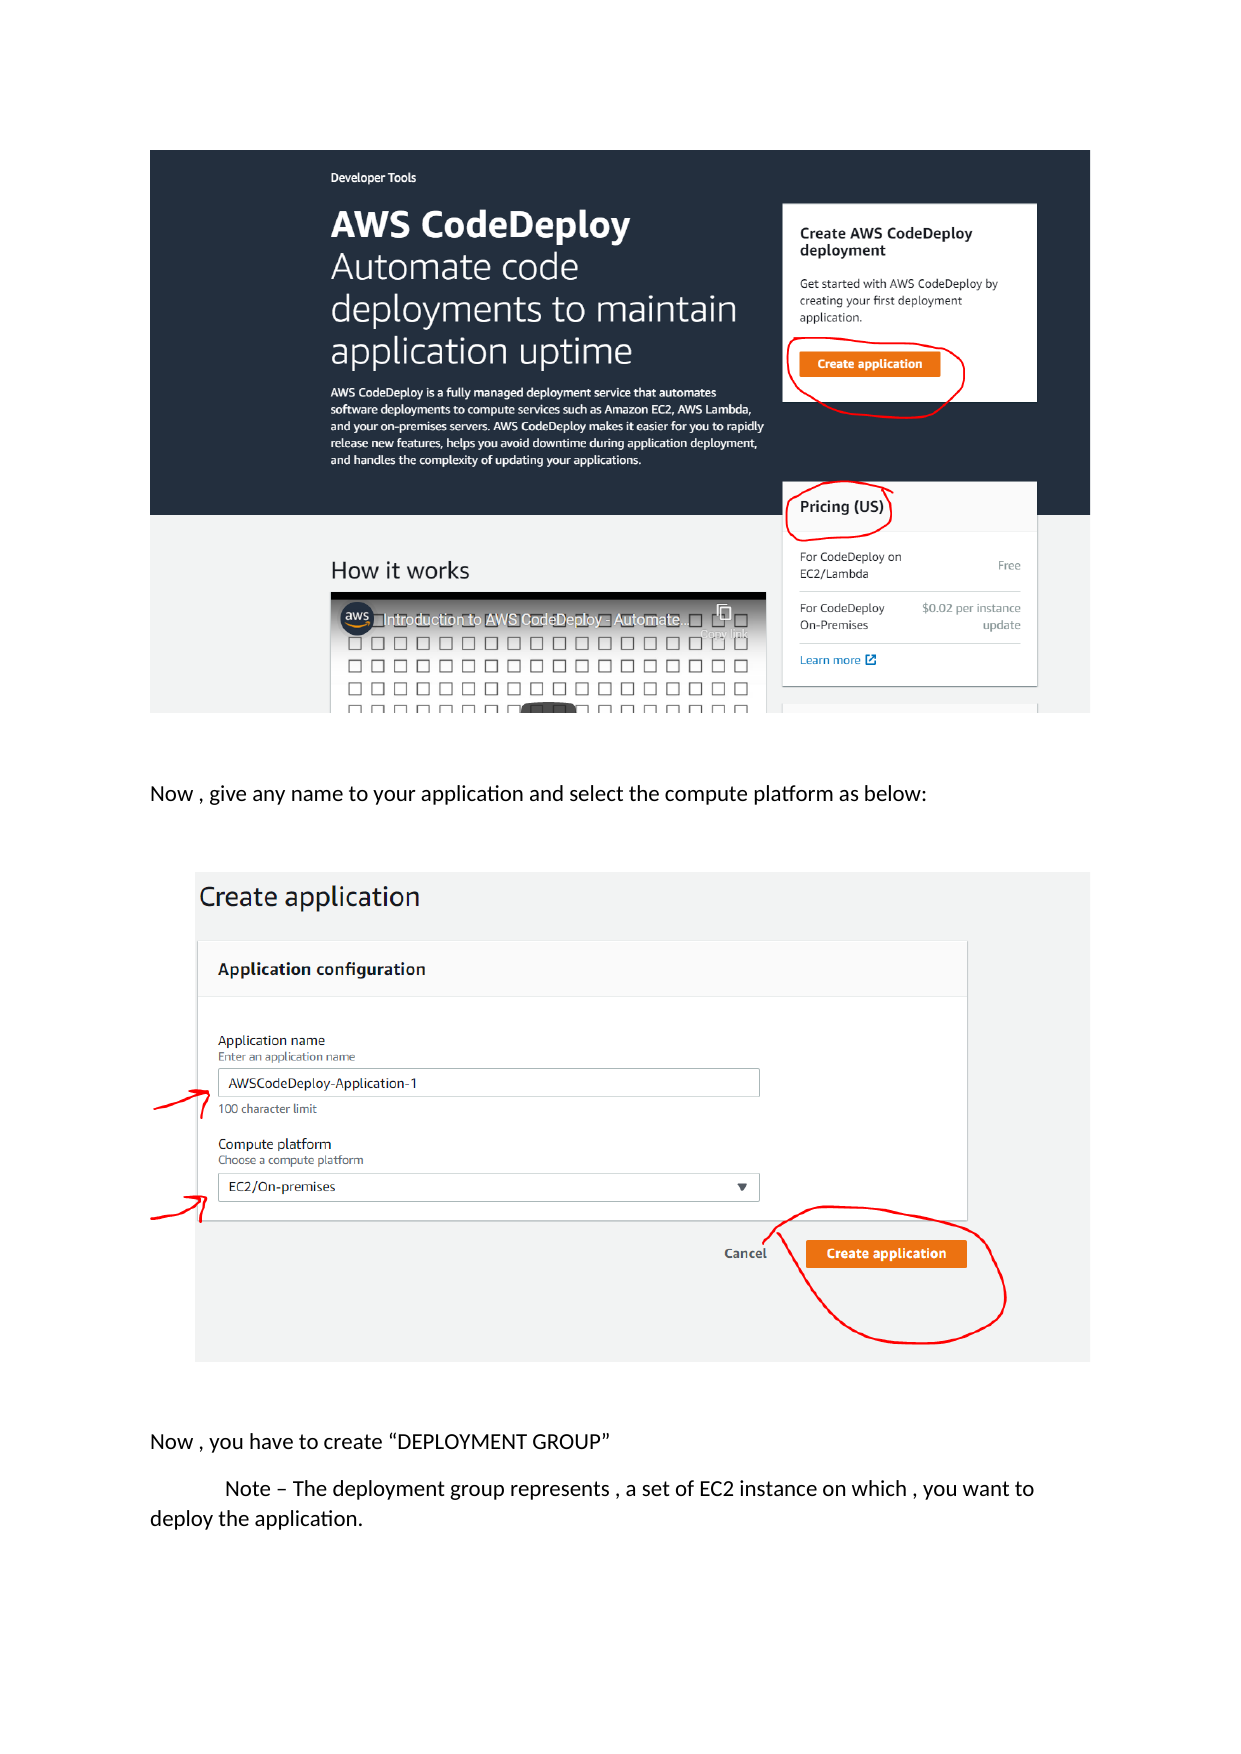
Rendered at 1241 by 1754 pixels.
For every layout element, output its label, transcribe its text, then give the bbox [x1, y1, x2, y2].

text Now , you have to create “DEPLOYMENT GROUP” [150, 1427, 1090, 1455]
text Now , give any name to your application and select the compute platform as below: [150, 779, 1090, 807]
picture [150, 150, 1091, 713]
text Note – The deployment group represents , a set of EC2 instance on which , you want to deploy the application. [150, 1474, 1090, 1532]
picture [150, 872, 1091, 1362]
